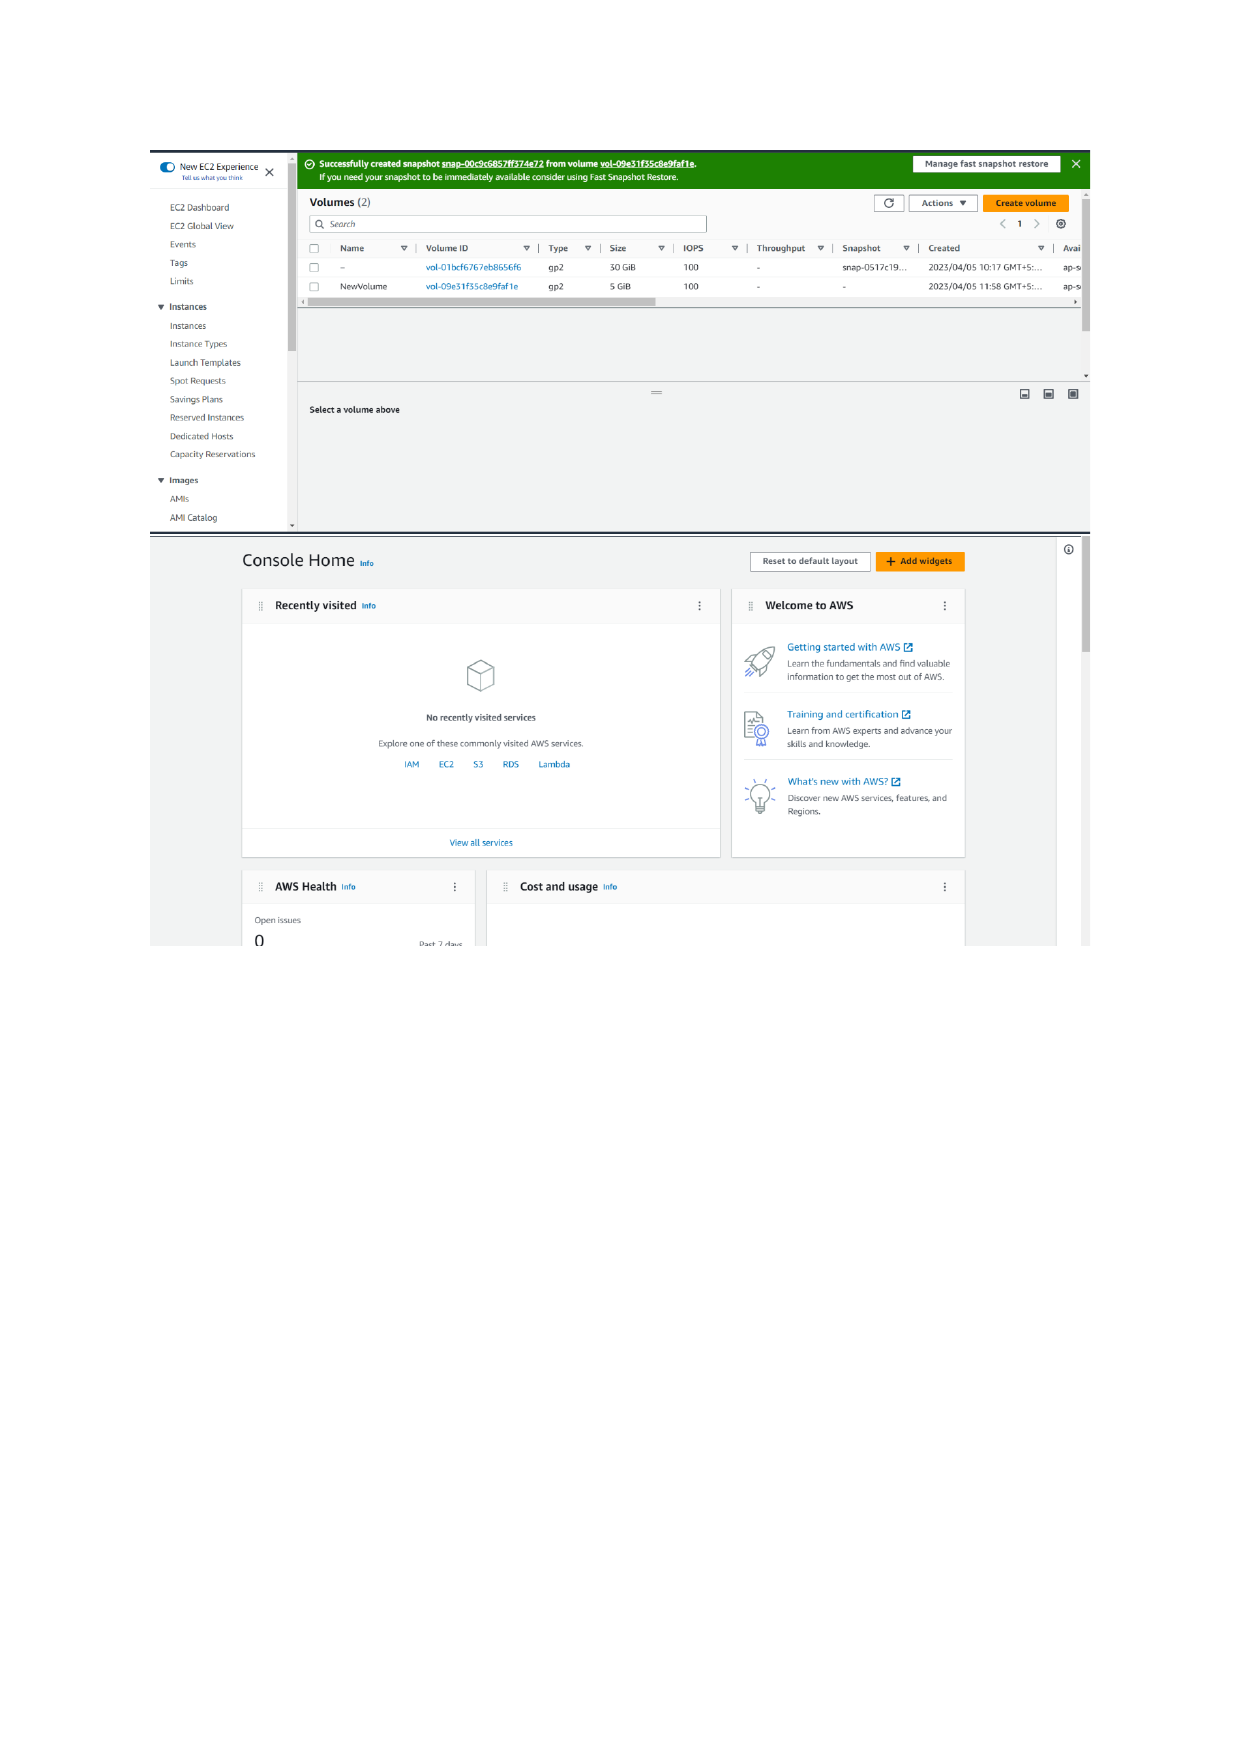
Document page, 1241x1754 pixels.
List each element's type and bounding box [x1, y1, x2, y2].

picture [150, 150, 1091, 534]
picture [150, 536, 1091, 946]
